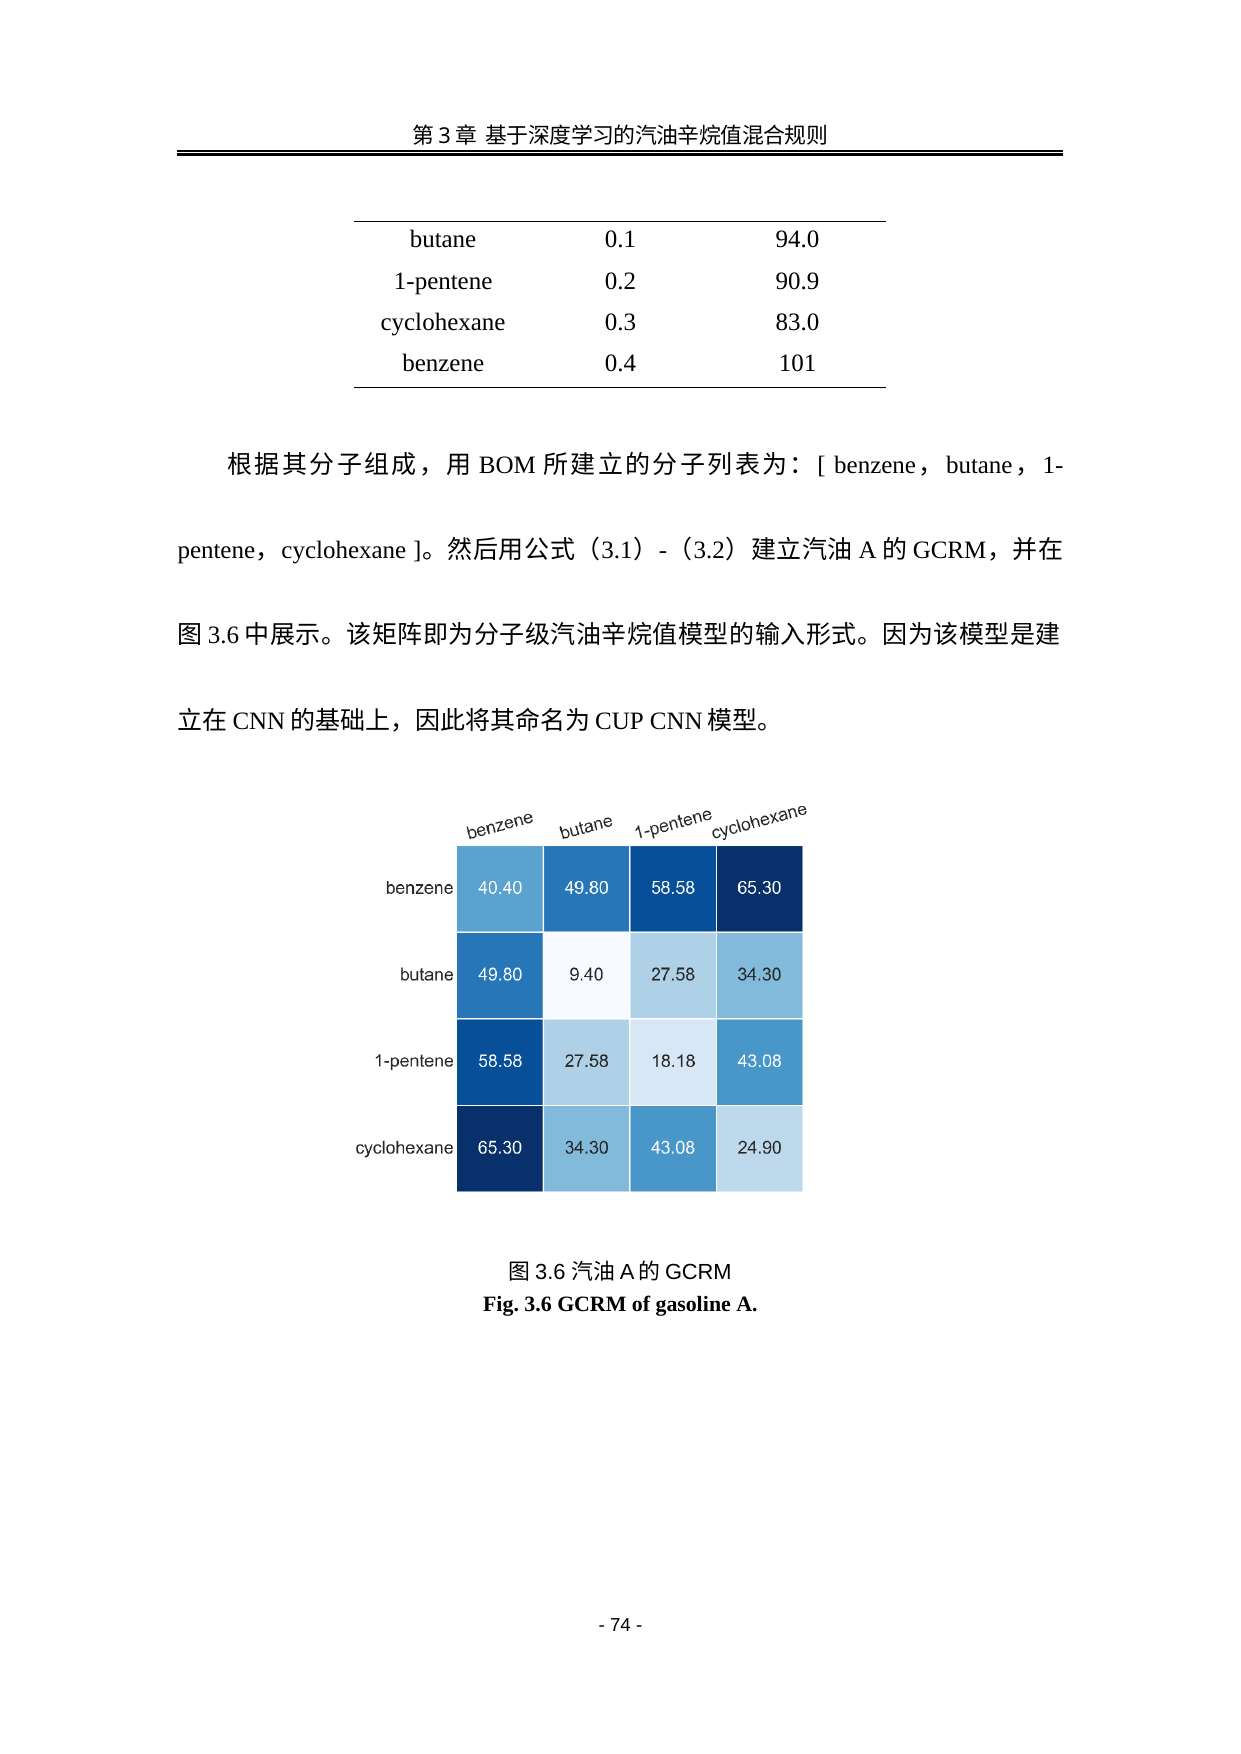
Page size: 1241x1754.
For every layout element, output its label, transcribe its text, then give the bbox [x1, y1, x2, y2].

table_cell 94.0 [709, 222, 886, 263]
text 根据其分子组成，用BOM所建立的分子列表为：[ benzene，butane，1-pentene，cyclohexane ]。然后用公式（3.1）-（3.2）建立汽油A的GCRM，并在图3.6中展示。该矩阵即为分子级汽油辛烷值模型的输入形式。因为该模型是建立在CNN的基础上，因此将其命名为CUP CNN模型。 [177, 429, 1063, 752]
table_cell 0.4 [531, 345, 709, 387]
table_cell butane [354, 222, 531, 263]
table_cell benzene [354, 345, 531, 387]
table_cell 83.0 [709, 304, 886, 345]
text Fig. 3.6 GCRM of gasoline A. [177, 1287, 1063, 1321]
table_cell 90.9 [709, 263, 886, 304]
text 图3.6 汽油A的GCRM [177, 1253, 1063, 1287]
table_cell 1-pentene [354, 263, 531, 304]
table_cell 101 [709, 345, 886, 387]
table_cell 0.1 [531, 222, 709, 263]
table_cell cyclohexane [354, 304, 531, 345]
table_cell 0.3 [531, 304, 709, 345]
picture [236, 802, 1004, 1235]
table_cell 0.2 [531, 263, 709, 304]
